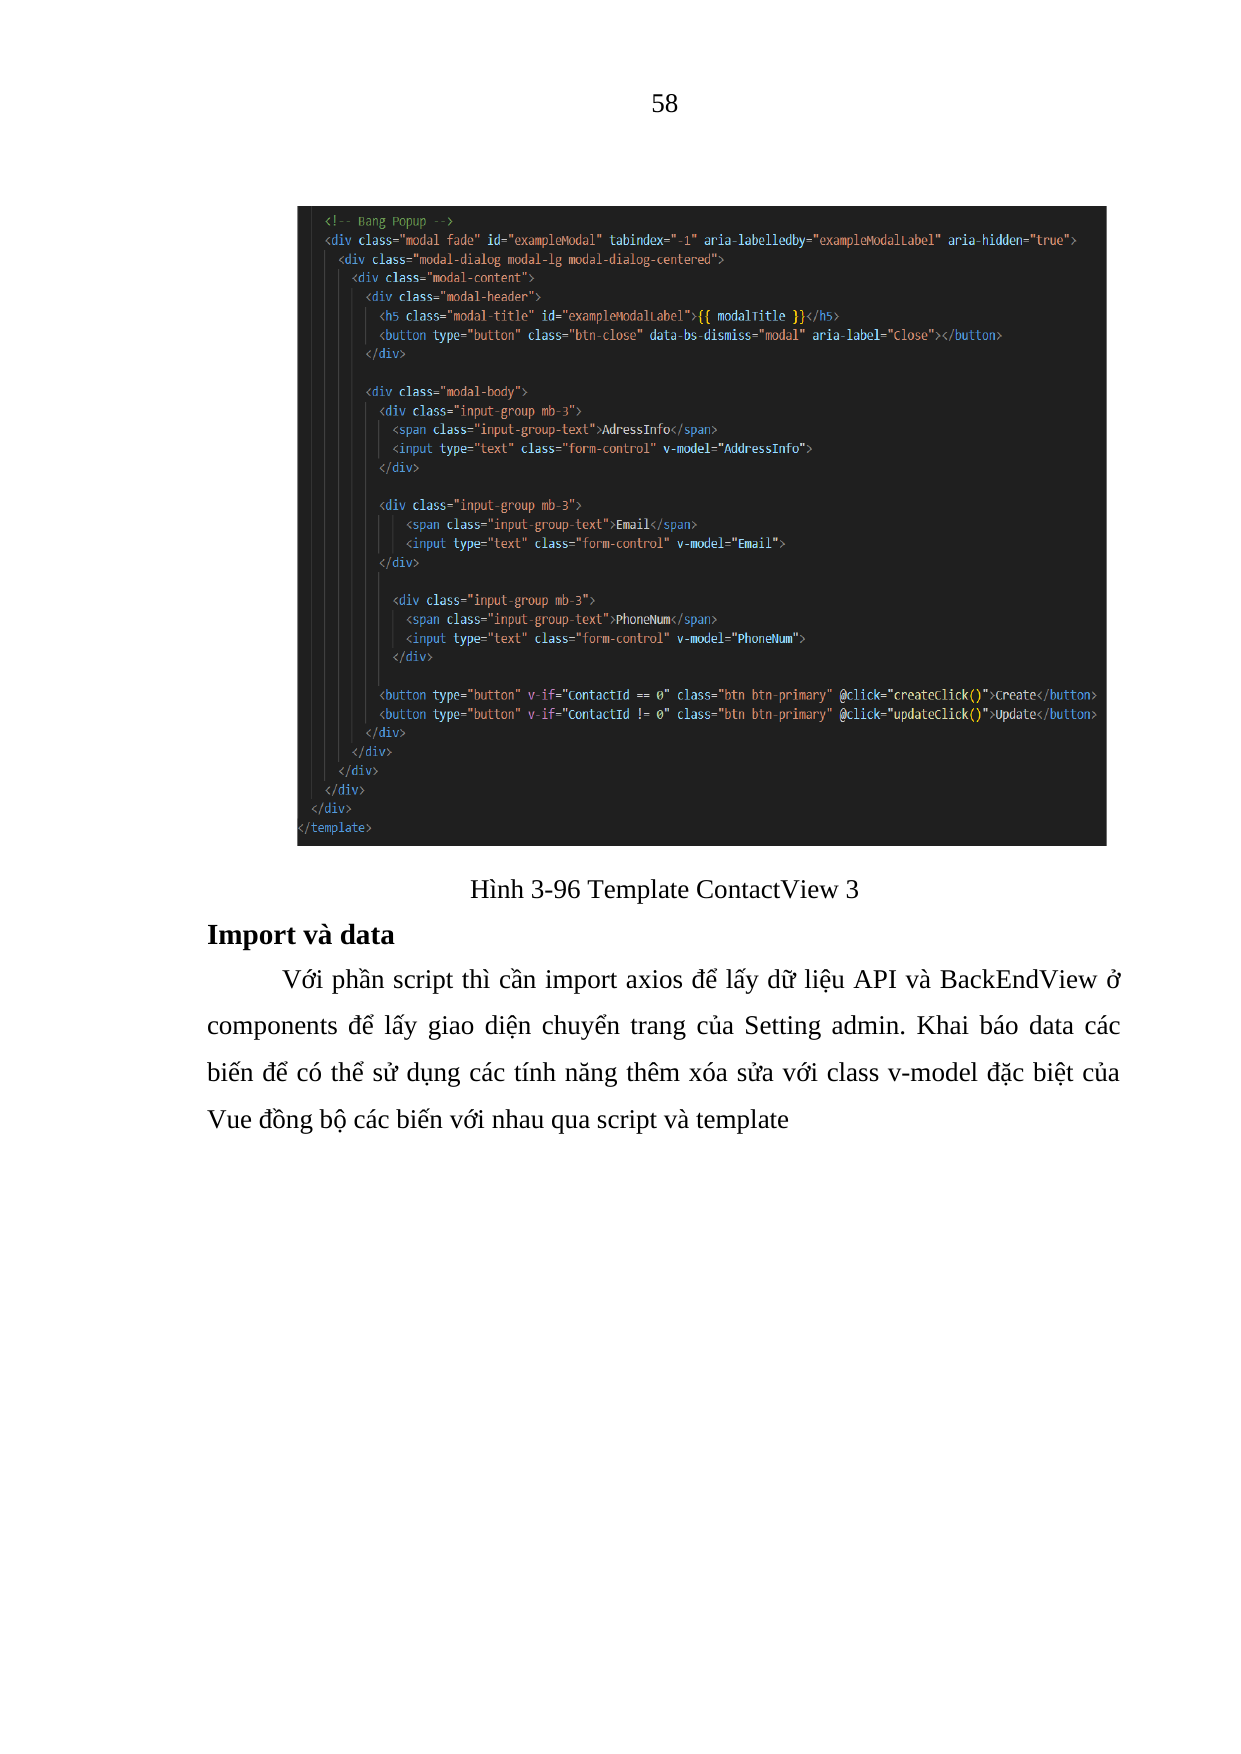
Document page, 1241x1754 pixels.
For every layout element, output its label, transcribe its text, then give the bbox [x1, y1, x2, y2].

text Với phần script thì cần import axios để lấy dữ liệu API và BackEndView ở components để lấy giao diện chuyển trang của Setting admin. Khai báo data các biến để có thể sử dụng các tính năng thêm xóa sửa với class v-model đặc biệt của Vue đồng bộ các biến với nhau qua script và template [207, 963, 1122, 1134]
picture [297, 206, 1107, 846]
text Import và data [207, 917, 1122, 950]
